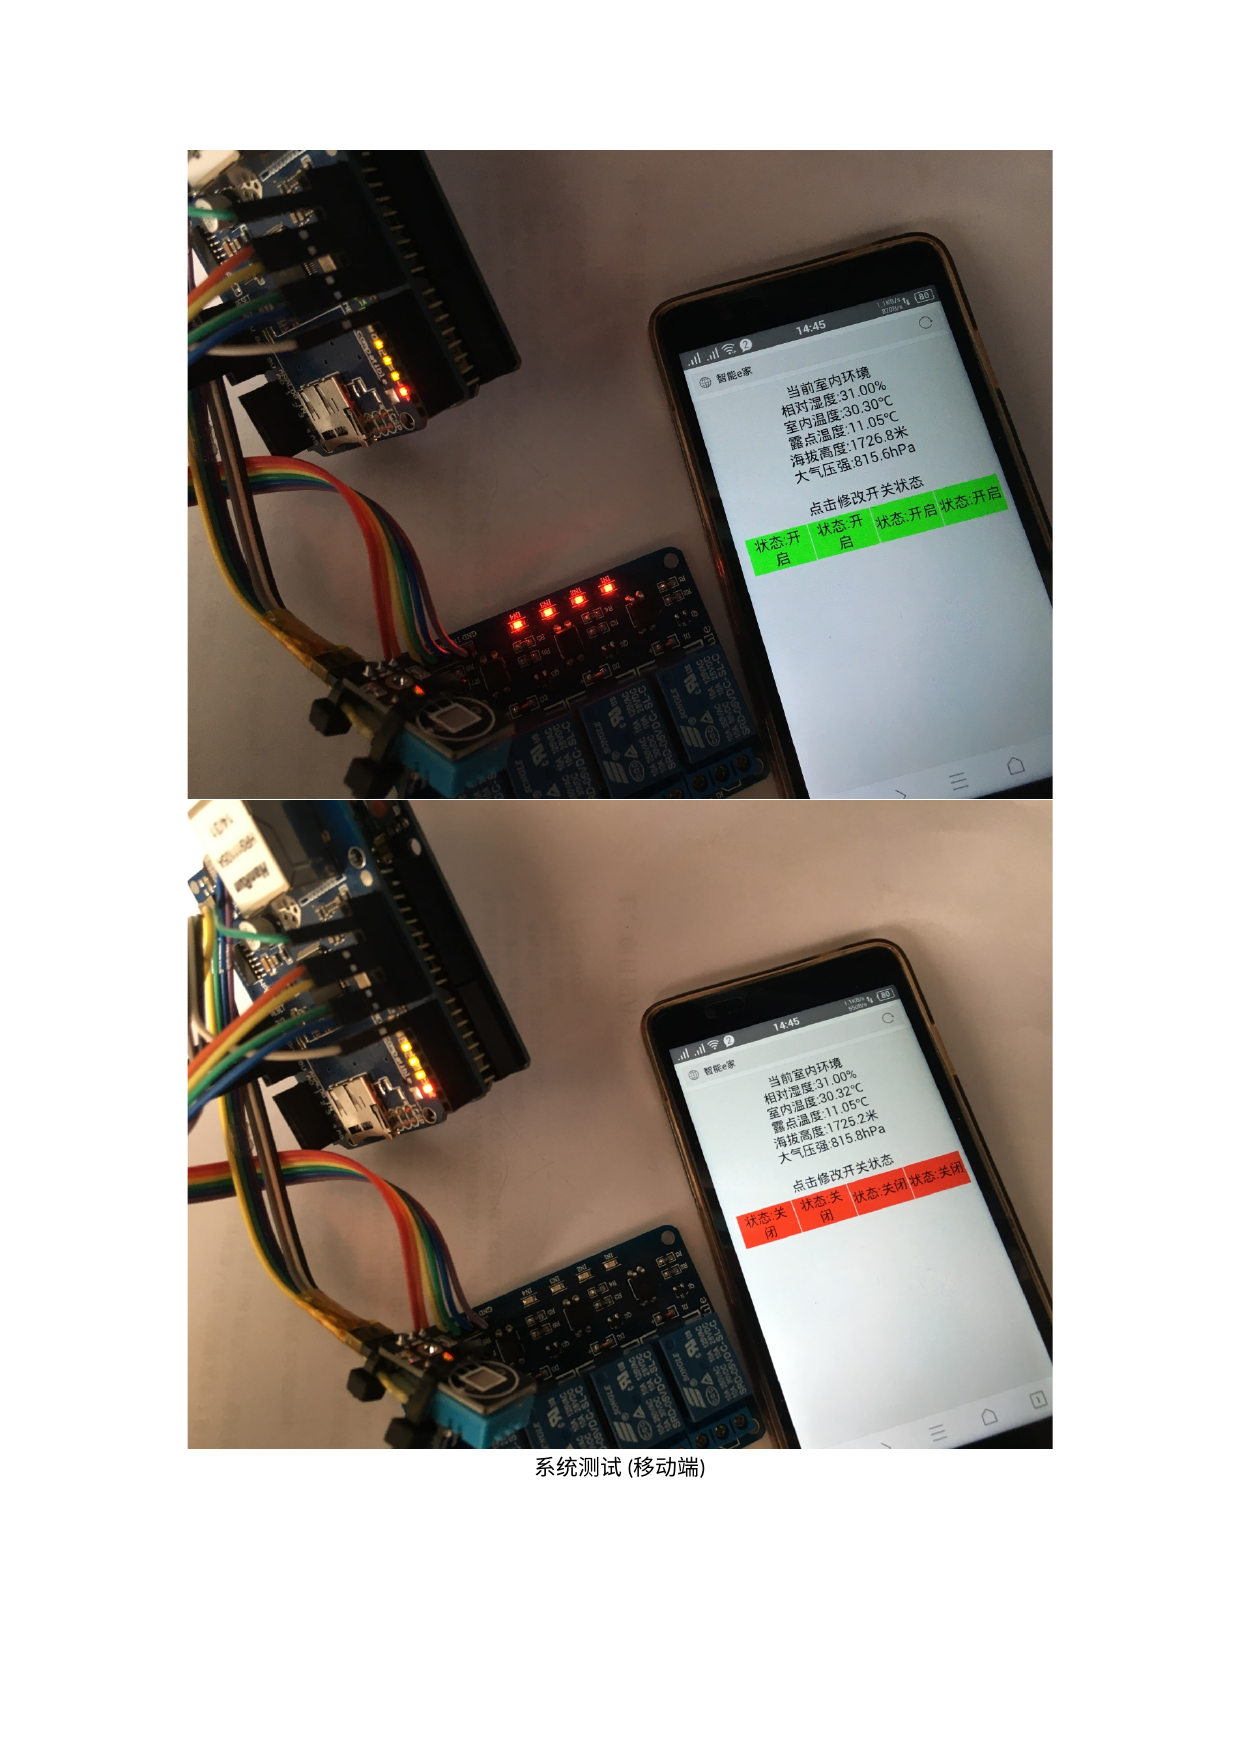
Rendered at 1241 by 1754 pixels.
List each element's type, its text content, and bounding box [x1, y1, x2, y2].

picture [187, 150, 1053, 799]
text 系统测试 (移动端) [187, 1450, 1053, 1482]
picture [187, 800, 1053, 1449]
